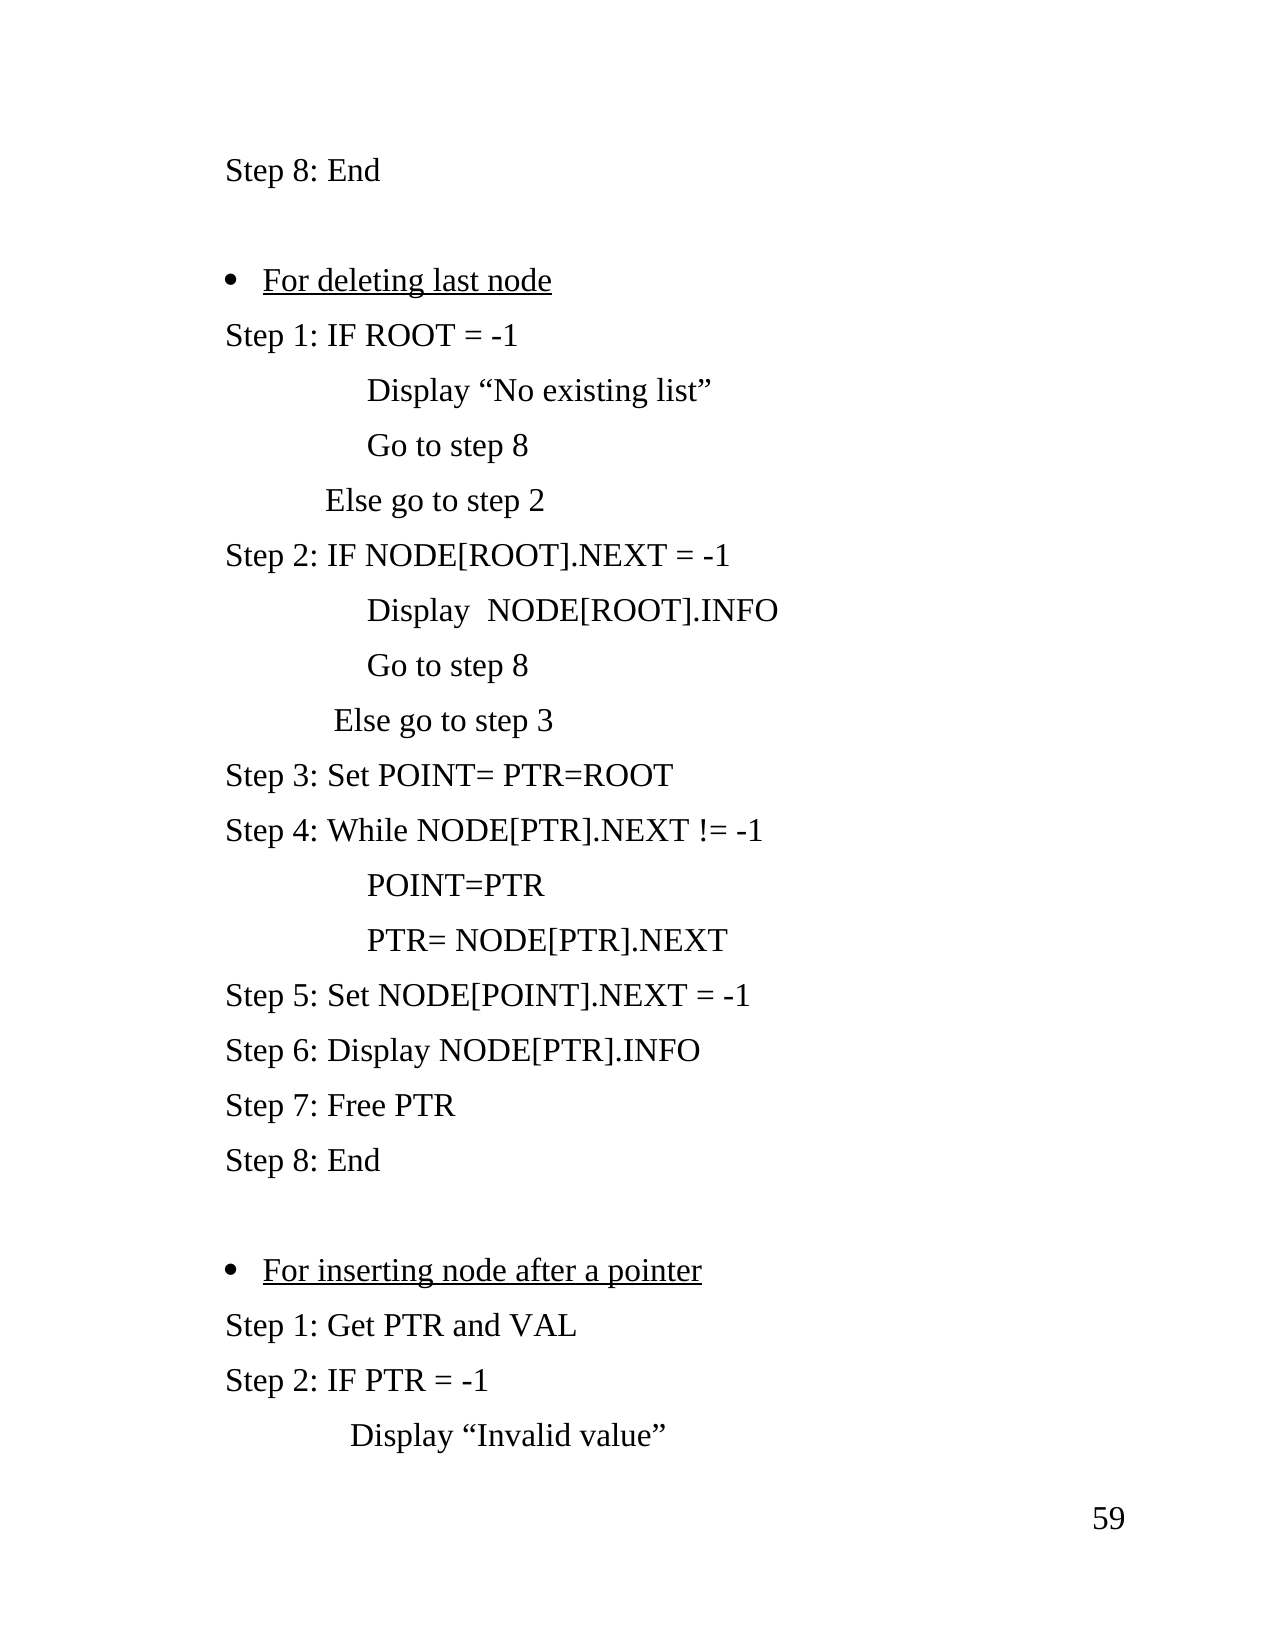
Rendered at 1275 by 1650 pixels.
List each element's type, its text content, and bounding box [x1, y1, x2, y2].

text Step 1: IF ROOT = -1 [225, 315, 1125, 353]
text Step 8: End [225, 150, 1125, 188]
text Step 2: IF PTR = -1 [225, 1360, 1125, 1398]
text Step 3: Set POINT= PTR=ROOT [225, 755, 1125, 793]
text Display “Invalid value” [225, 1415, 1125, 1453]
list For inserting node after a pointer [225, 1250, 1125, 1288]
text Go to step 8 [225, 645, 1125, 683]
text Step 4: While NODE[PTR].NEXT != -1 [225, 810, 1125, 848]
text Step 2: IF NODE[ROOT].NEXT = -1 [225, 535, 1125, 573]
text Else go to step 3 [225, 700, 1125, 738]
text Step 1: Get PTR and VAL [225, 1305, 1125, 1343]
text Step 6: Display NODE[PTR].INFO [225, 1030, 1125, 1068]
text Display NODE[ROOT].INFO [225, 590, 1125, 628]
text PTR= NODE[PTR].NEXT [225, 920, 1125, 958]
text Display “No existing list” [225, 370, 1125, 408]
text Step 8: End [225, 1140, 1125, 1178]
list For deleting last node [225, 260, 1125, 298]
text Step 5: Set NODE[POINT].NEXT = -1 [225, 975, 1125, 1013]
text POINT=PTR [225, 865, 1125, 903]
text Step 7: Free PTR [225, 1085, 1125, 1123]
text Else go to step 2 [225, 480, 1125, 518]
text Go to step 8 [225, 425, 1125, 463]
